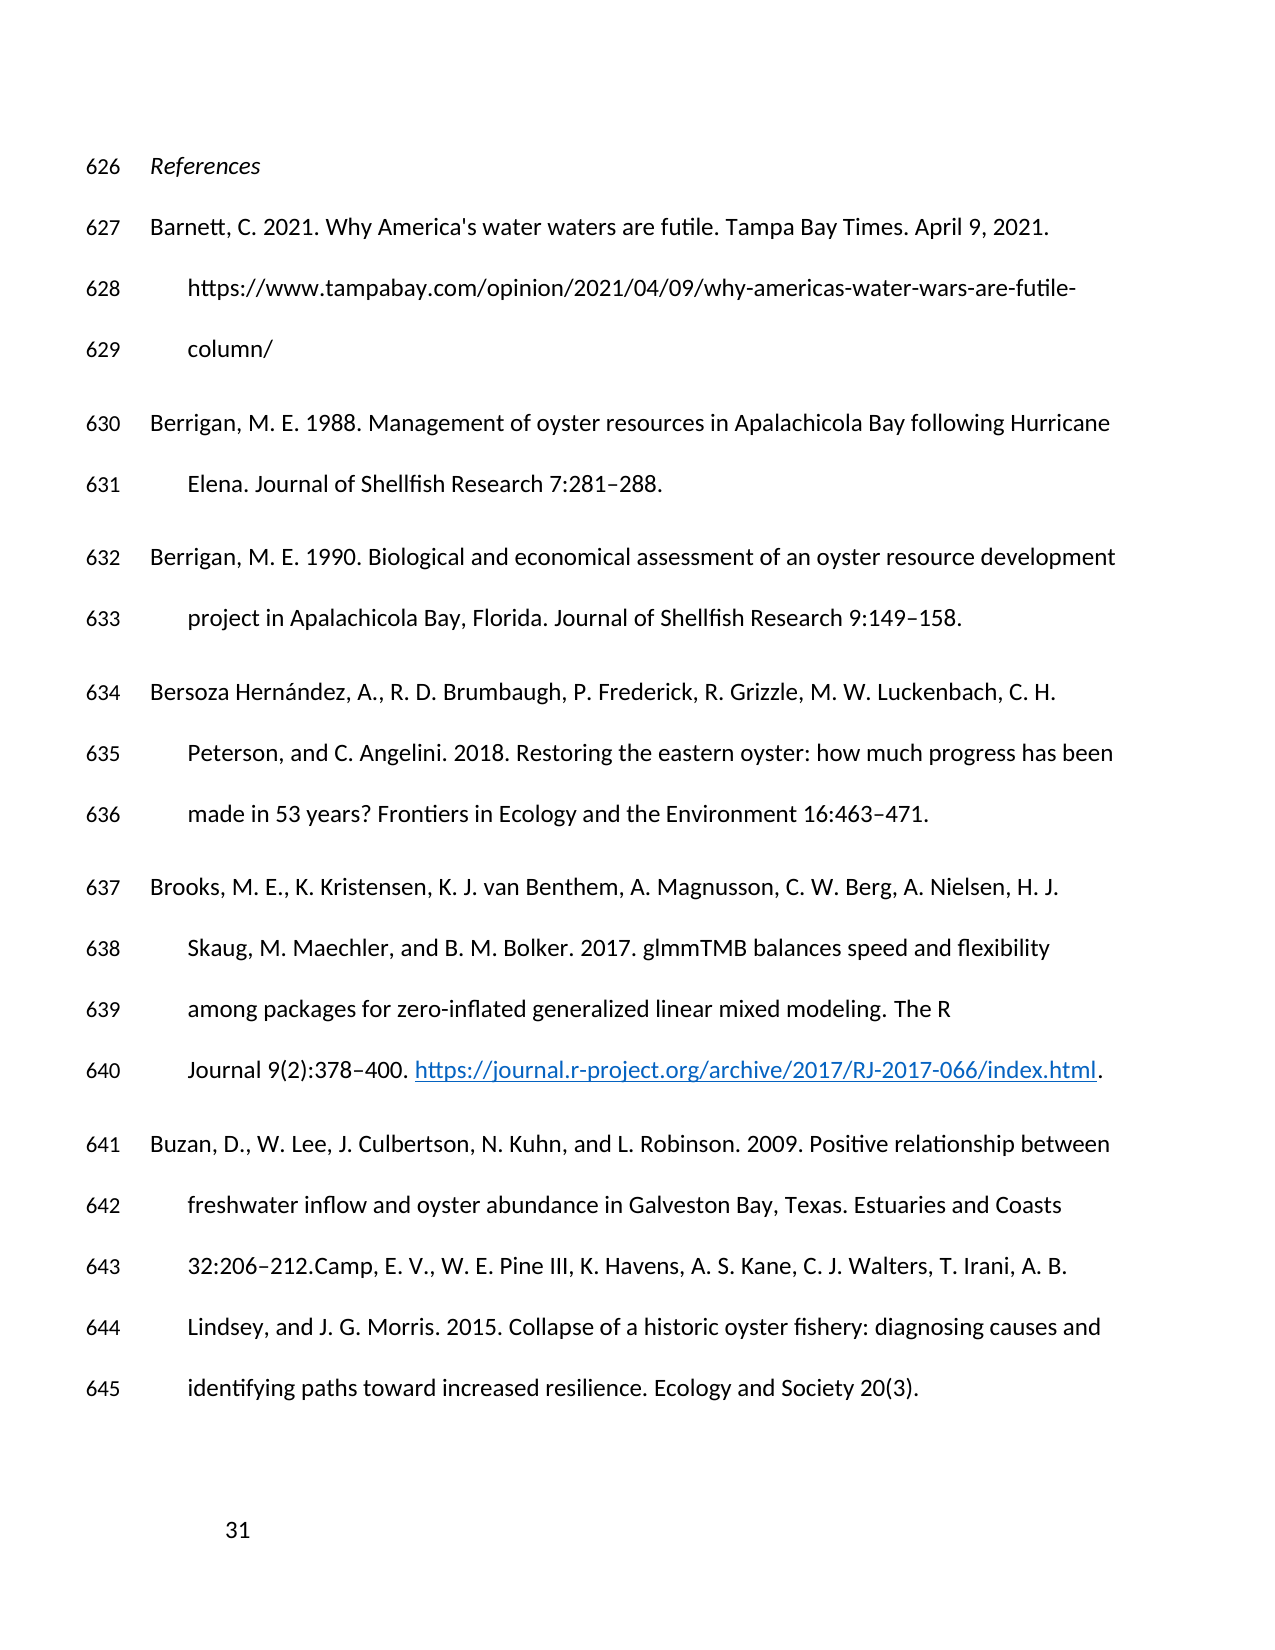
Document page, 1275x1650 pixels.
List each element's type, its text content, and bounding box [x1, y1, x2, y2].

text Barnett, C. 2021. Why America's water waters are futile. Tampa Bay Times. April 9, 2021. https://www.tampabay.com/opinion/2021/04/09/why-americas-water-wars-are-futile-column/ [150, 211, 1125, 364]
text Bersoza Hernández, A., R. D. Brumbaugh, P. Frederick, R. Grizzle, M. W. Luckenbach, C. H. Peterson, and C. Angelini. 2018. Restoring the eastern oyster: how much progress has been made in 53 years? Frontiers in Ecology and the Environment 16:463–471. [150, 676, 1125, 828]
text Berrigan, M. E. 1988. Management of oyster resources in Apalachicola Bay following Hurricane Elena. Journal of Shellfish Research 7:281–288. [150, 407, 1125, 498]
text Brooks, M. E., K. Kristensen, K. J. van Benthem, A. Magnusson, C. W. Berg, A. Nielsen, H. J. Skaug, M. Maechler, and B. M. Bolker. 2017. glmmTMB balances speed and flexibility among packages for zero-inflated generalized linear mixed modeling. The R Journal 9(2):378–400. https://journal.r-project.org/archive/2017/RJ-2017-066/index.html. [150, 871, 1125, 1085]
text Berrigan, M. E. 1990. Biological and economical assessment of an oyster resource development project in Apalachicola Bay, Florida. Journal of Shellfish Research 9:149–158. [150, 541, 1125, 633]
subtitle References [150, 150, 1125, 181]
text Buzan, D., W. Lee, J. Culbertson, N. Kuhn, and L. Robinson. 2009. Positive relationship between freshwater inflow and oyster abundance in Galveston Bay, Texas. Estuaries and Coasts 32:206–212.Camp, E. V., W. E. Pine III, K. Havens, A. S. Kane, C. J. Walters, T. Irani, A. B. Lindsey, and J. G. Morris. 2015. Collapse of a historic oyster fishery: diagnosing causes and identifying paths toward increased resilience. Ecology and Society 20(3). [150, 1128, 1125, 1403]
